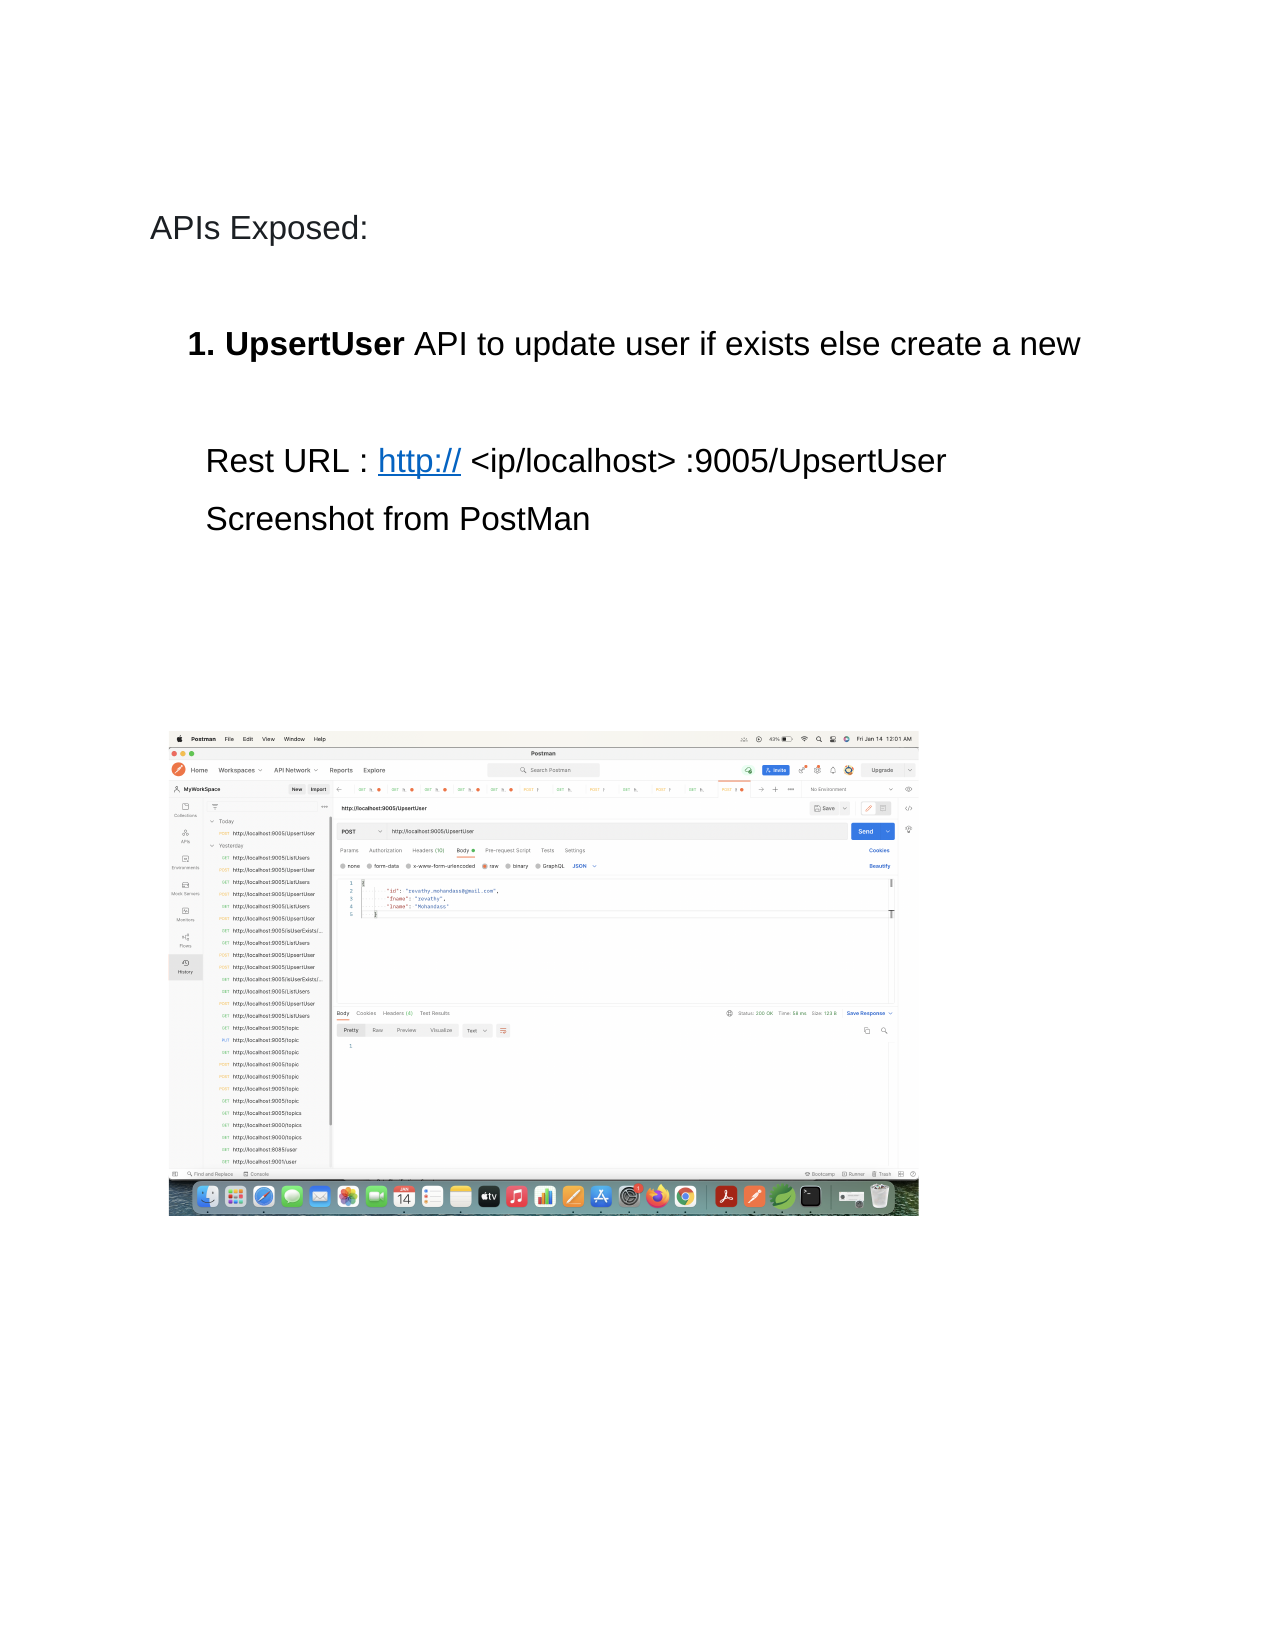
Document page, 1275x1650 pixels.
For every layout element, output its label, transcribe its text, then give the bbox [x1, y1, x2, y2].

text Rest URL : http:// <ip/localhost> :9005/UpsertUser [150, 441, 1125, 479]
list UpsertUser API to update user if exists else create a new [187, 324, 1125, 363]
text APIs Exposed: [150, 208, 1125, 247]
text Screenshot from PostMan [150, 499, 1125, 537]
